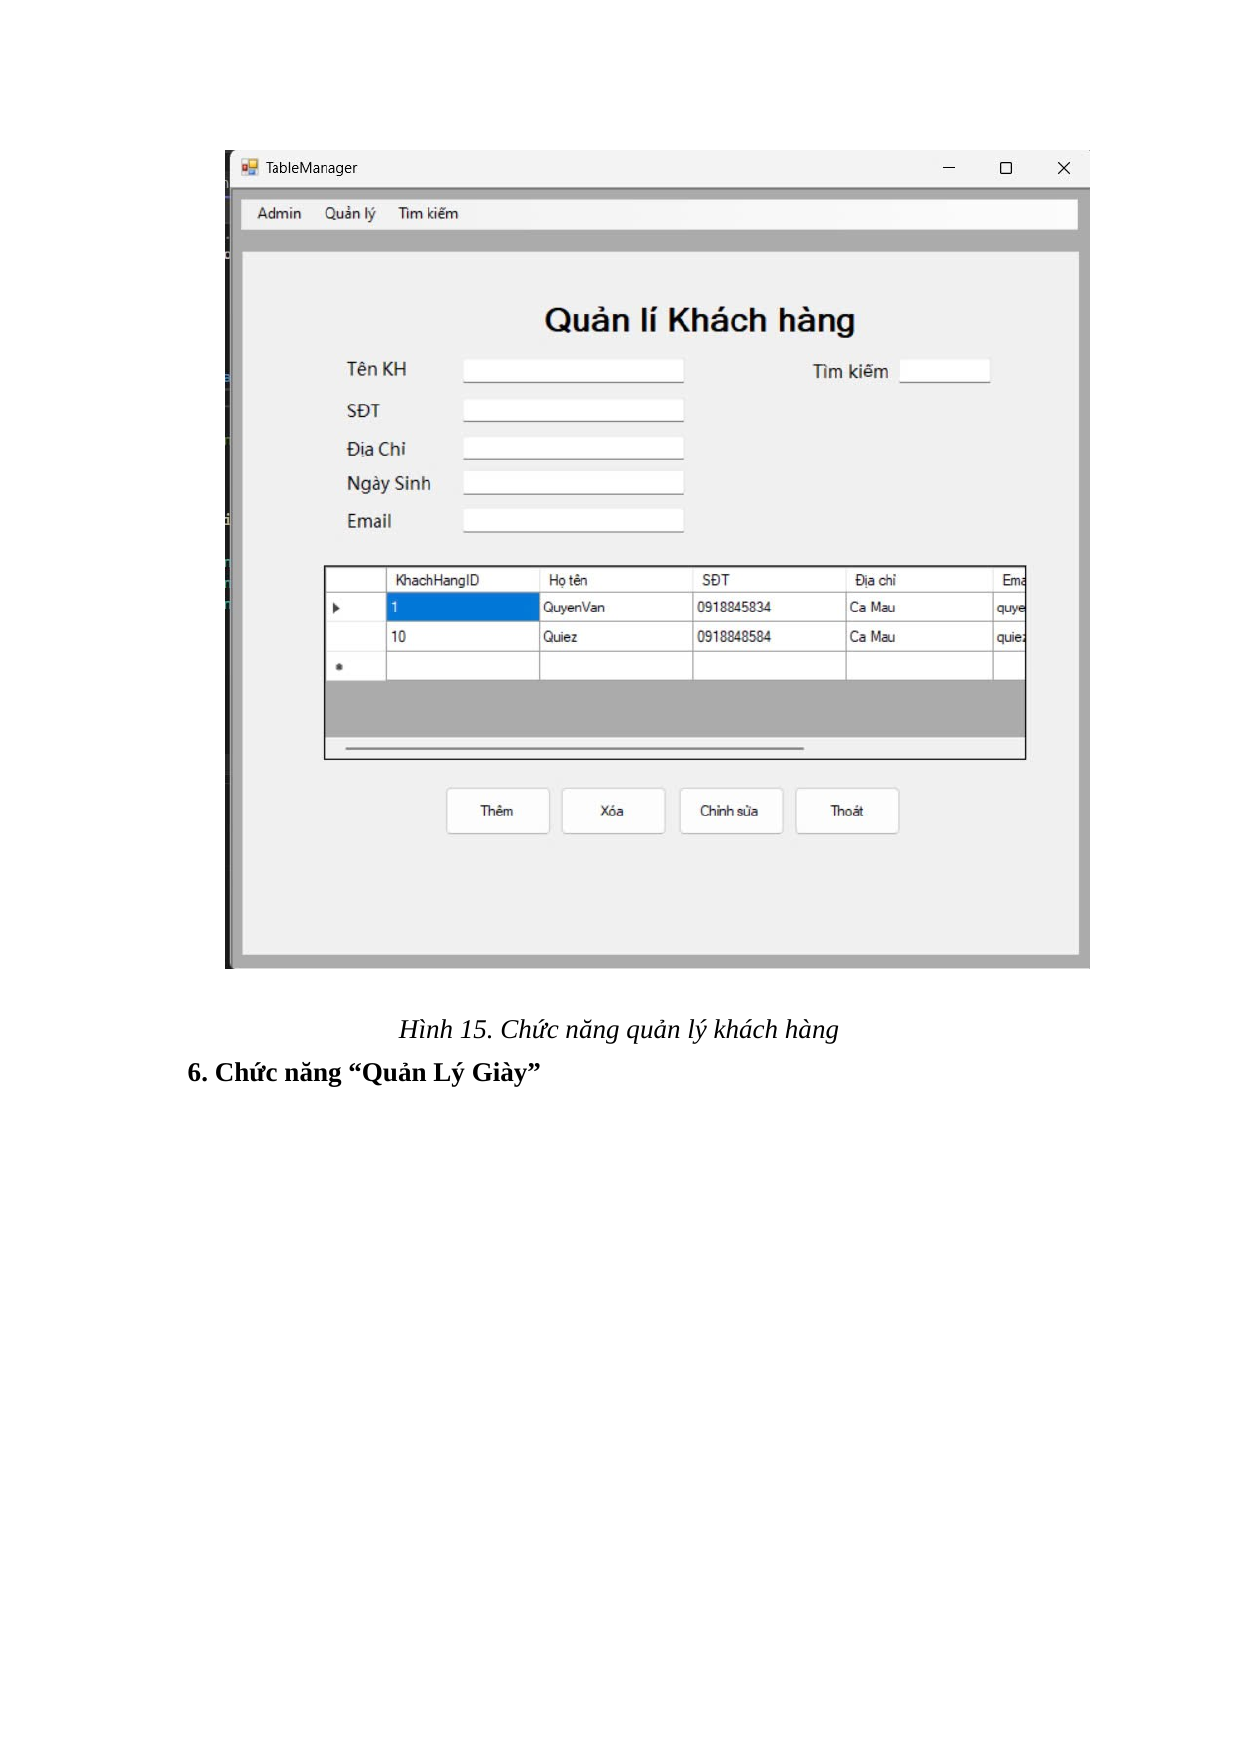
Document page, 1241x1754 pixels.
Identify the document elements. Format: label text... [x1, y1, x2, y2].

picture [225, 150, 1090, 969]
subtitle Hình 15. Chức năng quản lý khách hàng [187, 1013, 1053, 1044]
list Chức năng “Quản Lý Giày” [187, 1056, 1053, 1087]
